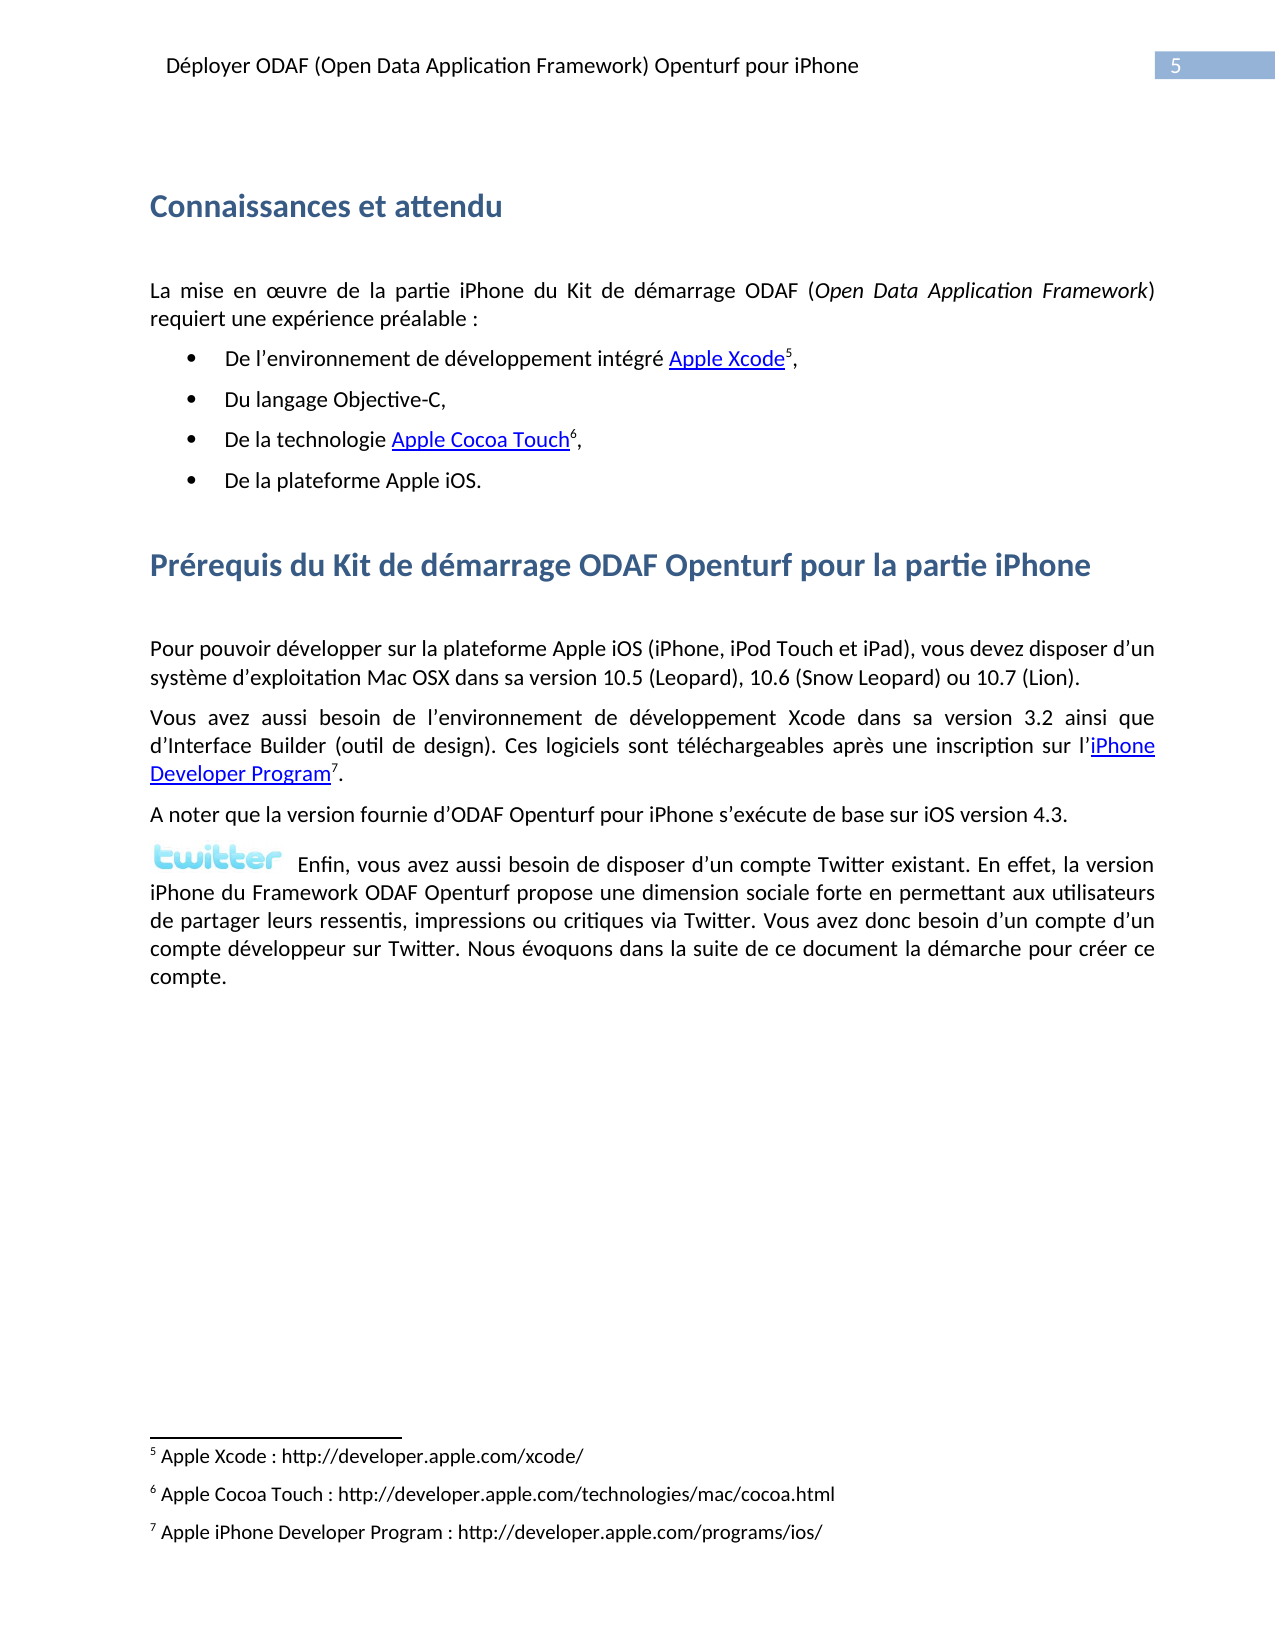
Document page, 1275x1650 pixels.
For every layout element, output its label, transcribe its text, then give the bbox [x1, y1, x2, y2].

text La mise en œuvre de la partie iPhone du Kit de démarrage ODAF (Open Data Application Framework) requiert une expérience préalable : [150, 276, 1155, 332]
subtitle Connaissances et attendu [150, 185, 1155, 226]
text A noter que la version fournie d’ODAF Openturf pour iPhone s’exécute de base sur iOS version 4.3. [150, 800, 1155, 828]
text Pour pouvoir développer sur la plateforme Apple iOS (iPhone, iPod Touch et iPad), vous devez disposer d’un système d’exploitation Mac OSX dans sa version 10.5 (Leopard), 10.6 (Snow Leopard) ou 10.7 (Lion). [150, 634, 1155, 691]
list De l’environnement de développement intégré Apple Xcode, [187, 344, 1155, 372]
text Vous avez aussi besoin de l’environnement de développement Xcode dans sa version 3.2 ainsi que d’Interface Builder (outil de design). Ces logiciels sont téléchargeables après une inscription sur l’iPhone Developer Program. [150, 703, 1155, 787]
list Du langage Objective-C, [187, 385, 1155, 413]
subtitle Prérequis du Kit de démarrage ODAF Openturf pour la partie iPhone [150, 544, 1155, 584]
text Enfin, vous avez aussi besoin de disposer d’un compte Twitter existant. En effet, la version iPhone du Framework ODAF Openturf propose une dimension sociale forte en permettant aux utilisateurs de partager leurs ressentis, impressions ou critiques via Twitter. Vous avez donc besoin d’un compte d’un compte développeur sur Twitter. Nous évoquons dans la suite de ce document la démarche pour créer ce compte. [150, 840, 1155, 990]
list De la technologie Apple Cocoa Touch, [187, 425, 1155, 453]
list De la plateforme Apple iOS. [187, 466, 1155, 494]
picture [150, 840, 285, 873]
